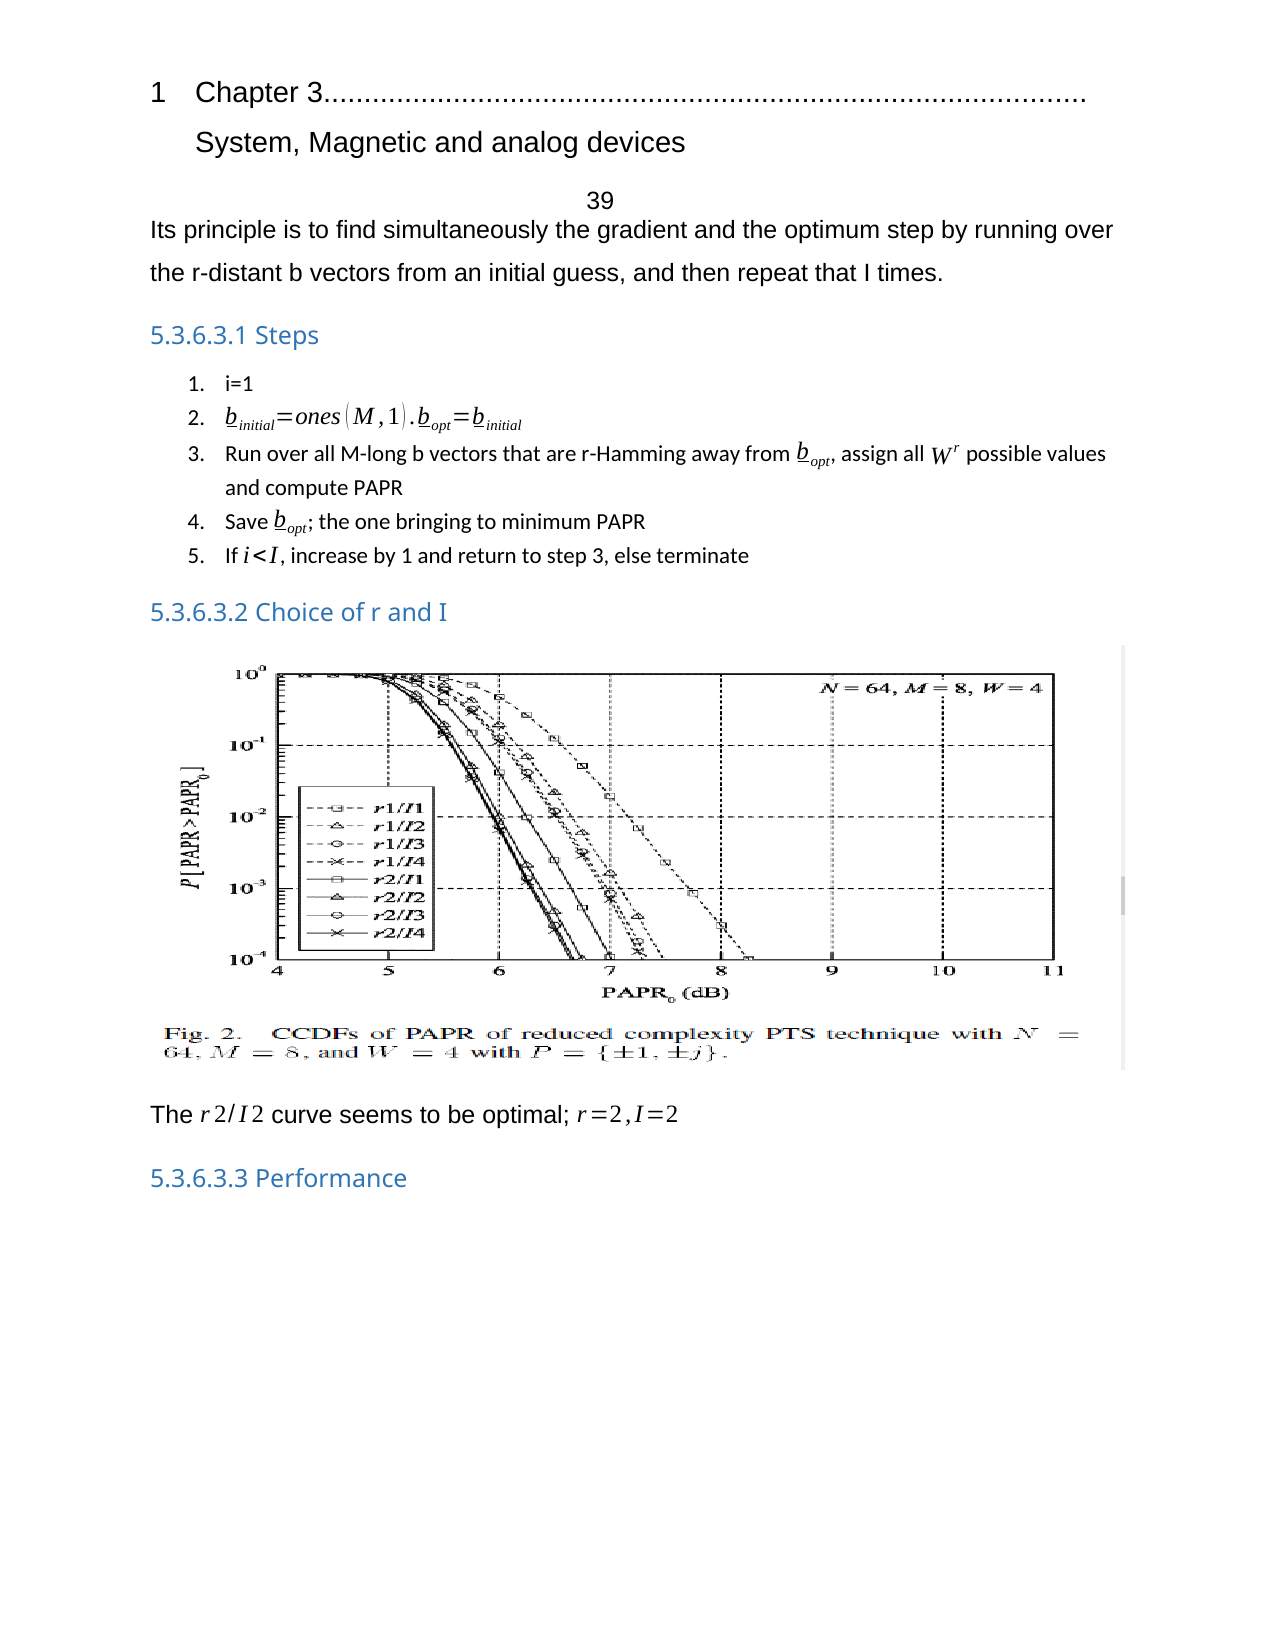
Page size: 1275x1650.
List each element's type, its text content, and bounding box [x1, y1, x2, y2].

text The curve seems to be optimal; [150, 1100, 1125, 1129]
list If , increase by 1 and return to step 3, else terminate [187, 541, 1125, 569]
list Run over all M-long b vectors that are r-Hamming away from , assign all possible values and compute PAPR [187, 438, 1125, 501]
picture [150, 645, 1125, 1070]
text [150, 215, 1125, 287]
subtitle Choice of r and I [150, 594, 1125, 628]
list Save ; the one bringing to minimum PAPR [187, 506, 1125, 537]
subtitle Steps [150, 318, 1125, 352]
subtitle Performance [150, 1160, 1125, 1194]
list i=1 [187, 369, 1125, 397]
